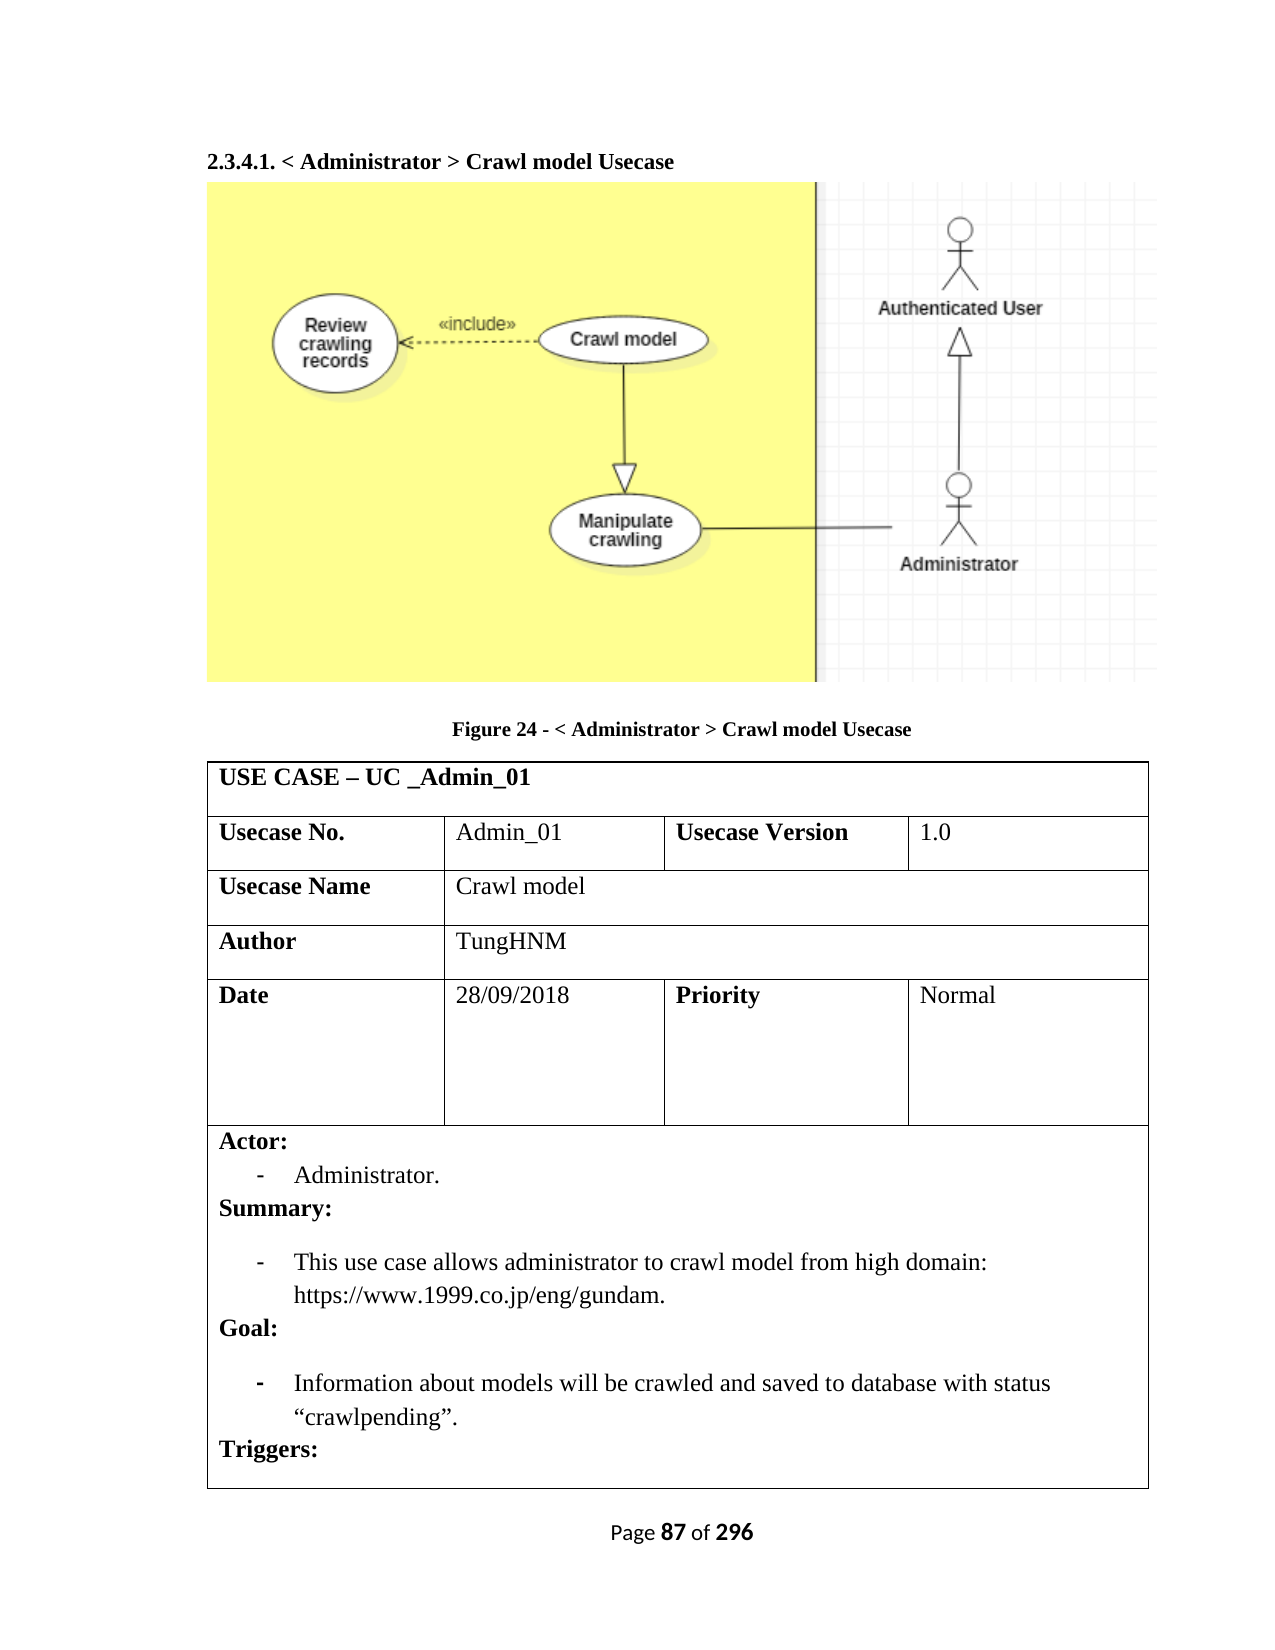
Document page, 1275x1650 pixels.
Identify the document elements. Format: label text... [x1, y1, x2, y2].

text Figure - < Administrator > Crawl model Usecase [207, 717, 1157, 741]
table_cell Author [208, 926, 444, 979]
table_cell Usecase No. [208, 817, 444, 870]
table_cell Normal [909, 980, 1148, 1125]
table_cell TungHNM [445, 926, 1148, 979]
subtitle 2.3.4.1. < Administrator > Crawl model Usecase [207, 148, 1157, 174]
table_cell Priority [665, 980, 908, 1125]
table_cell 1.0 [909, 817, 1148, 870]
table_header USE CASE – UC _Admin_01 [208, 763, 1148, 816]
table_cell Usecase Version [665, 817, 908, 870]
table_cell Admin_01 [445, 817, 664, 870]
table_cell 28/09/2018 [445, 980, 664, 1125]
picture [206, 182, 1157, 682]
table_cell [208, 1126, 1148, 1488]
table_cell Date [208, 980, 444, 1125]
table_cell Crawl model [445, 871, 1148, 925]
table_cell Usecase Name [208, 871, 444, 925]
